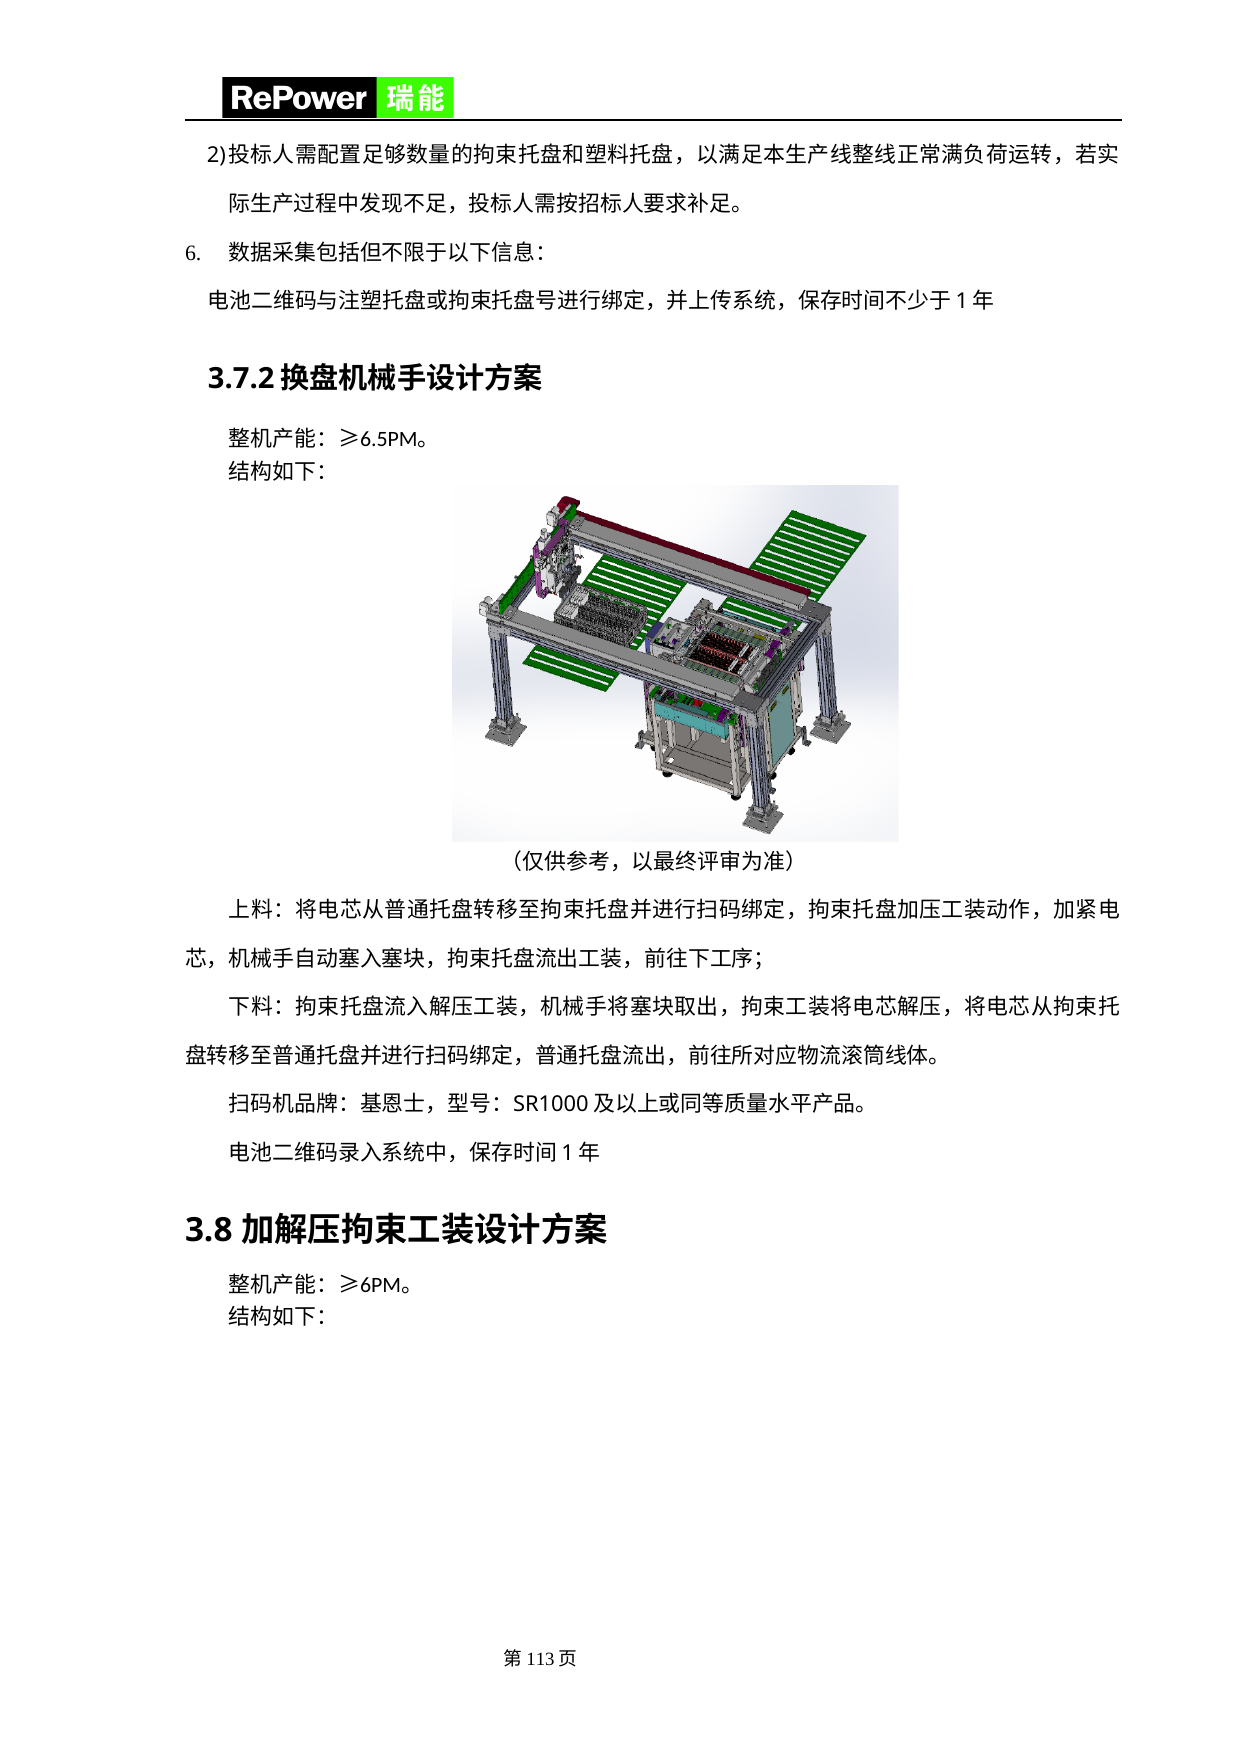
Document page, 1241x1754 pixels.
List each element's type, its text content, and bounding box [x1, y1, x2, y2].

subtitle 3.8 加解压拘束工装设计方案 [185, 1195, 1122, 1260]
subtitle 3.7.2换盘机械手设计方案 [208, 343, 1122, 408]
text 扫码机品牌：基恩士，型号：SR1000及以上或同等质量水平产品。 [185, 1086, 1122, 1118]
list 投标人需配置足够数量的拘束托盘和塑料托盘，以满足本生产线整线正常满负荷运转，若实际生产过程中发现不足，投标人需按招标人要求补足。 [207, 137, 1122, 218]
picture [222, 77, 454, 118]
picture [452, 485, 899, 842]
text 电池二维码与注塑托盘或拘束托盘号进行绑定，并上传系统，保存时间不少于1年 [207, 282, 1122, 315]
text 整机产能：≥6.5PM。 [185, 421, 1122, 453]
text 整机产能：≥6PM。 [185, 1266, 1122, 1299]
text 电池二维码录入系统中，保存时间1年 [185, 1134, 1122, 1167]
text 结构如下： [185, 1299, 1122, 1331]
text （仅供参考，以最终评审为准） [185, 843, 1122, 876]
text 结构如下： [185, 453, 1122, 486]
text 上料：将电芯从普通托盘转移至拘束托盘并进行扫码绑定，拘束托盘加压工装动作，加紧电芯，机械手自动塞入塞块，拘束托盘流出工装，前往下工序； [185, 892, 1122, 973]
list 数据采集包括但不限于以下信息： [185, 234, 1122, 267]
text 下料：拘束托盘流入解压工装，机械手将塞块取出，拘束工装将电芯解压，将电芯从拘束托盘转移至普通托盘并进行扫码绑定，普通托盘流出，前往所对应物流滚筒线体。 [185, 989, 1122, 1070]
